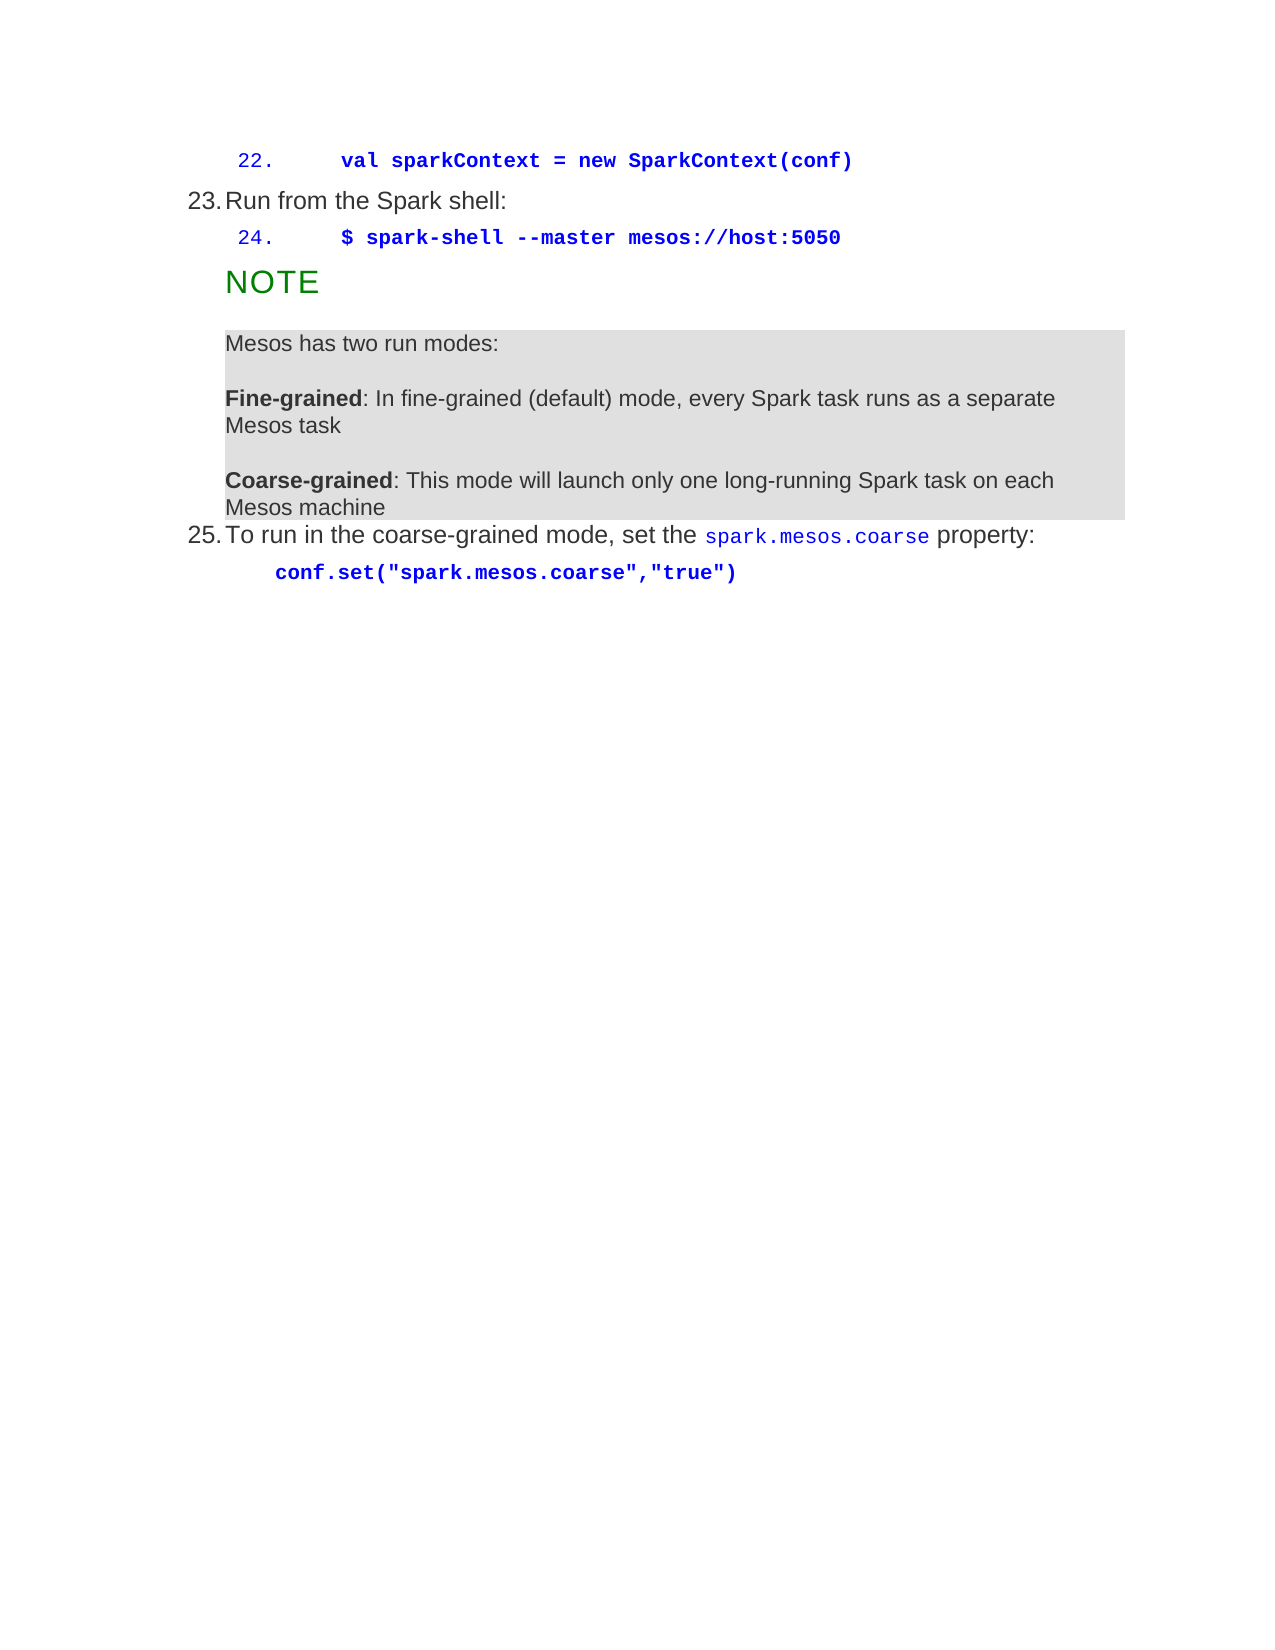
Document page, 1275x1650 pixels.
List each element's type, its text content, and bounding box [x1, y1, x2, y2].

list $ spark-shell --master mesos://host:5050 [237, 227, 1075, 251]
text Mesos has two run modes: [225, 330, 1125, 356]
subtitle NOTE [225, 263, 1125, 301]
text Fine-grained: In fine-grained (default) mode, every Spark task runs as a separate Mesos task [225, 385, 1125, 438]
text conf.set("spark.mesos.coarse","true") [275, 562, 1075, 586]
list Run from the Spark shell: [187, 186, 1125, 215]
text Coarse-grained: This mode will launch only one long-running Spark task on each Mesos machine [225, 467, 1125, 520]
list To run in the coarse-grained mode, set the spark.mesos.coarse property: [187, 520, 1125, 549]
list val sparkContext = new SparkContext(conf) [237, 150, 1075, 174]
